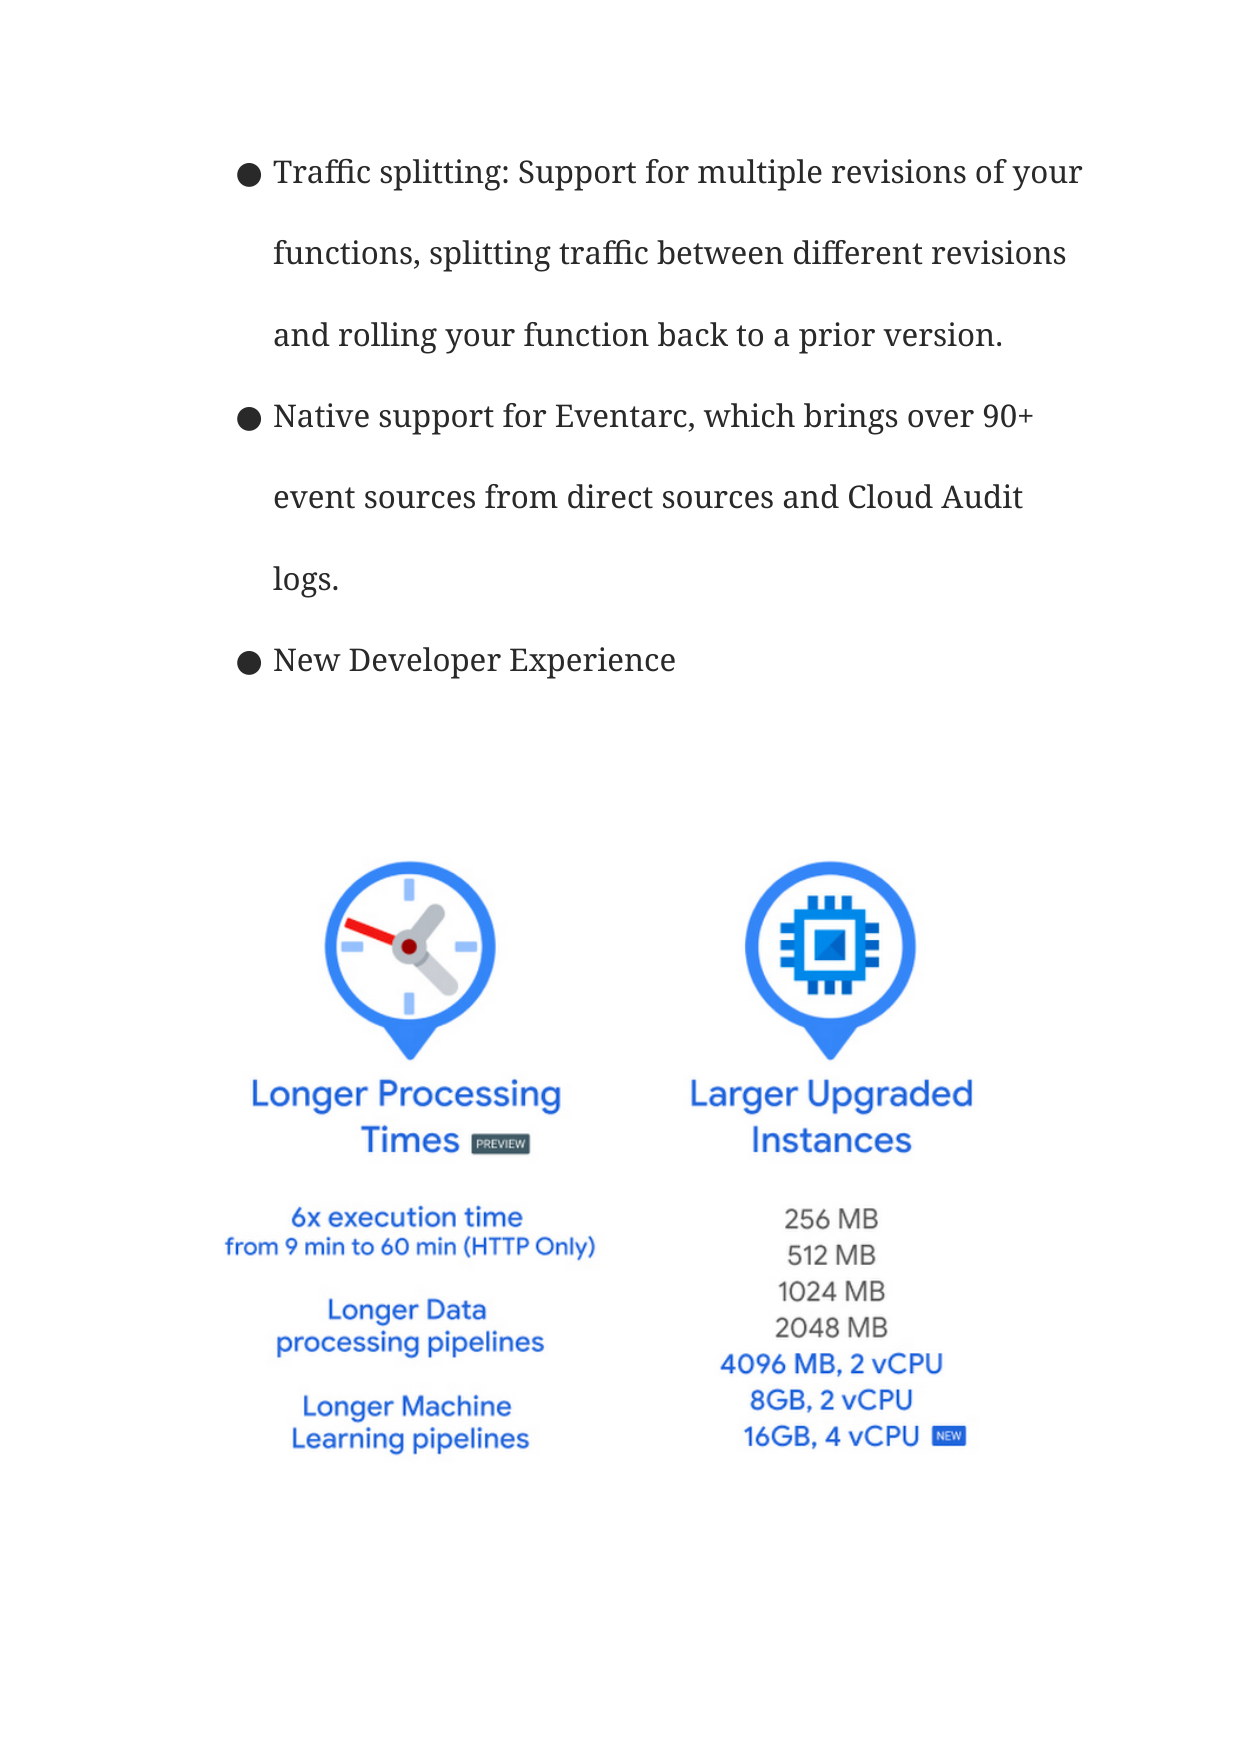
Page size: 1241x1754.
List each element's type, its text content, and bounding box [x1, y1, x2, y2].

list Native support for Eventarc, which brings over 90+ event sources from direct sources and Cloud Audit logs. [235, 394, 1090, 599]
list Traffic splitting: Support for multiple revisions of your functions, splitting traffic between different revisions and rolling your function back to a prior version. [235, 150, 1090, 355]
picture [150, 807, 1091, 1505]
list New Developer Experience [235, 638, 1090, 681]
